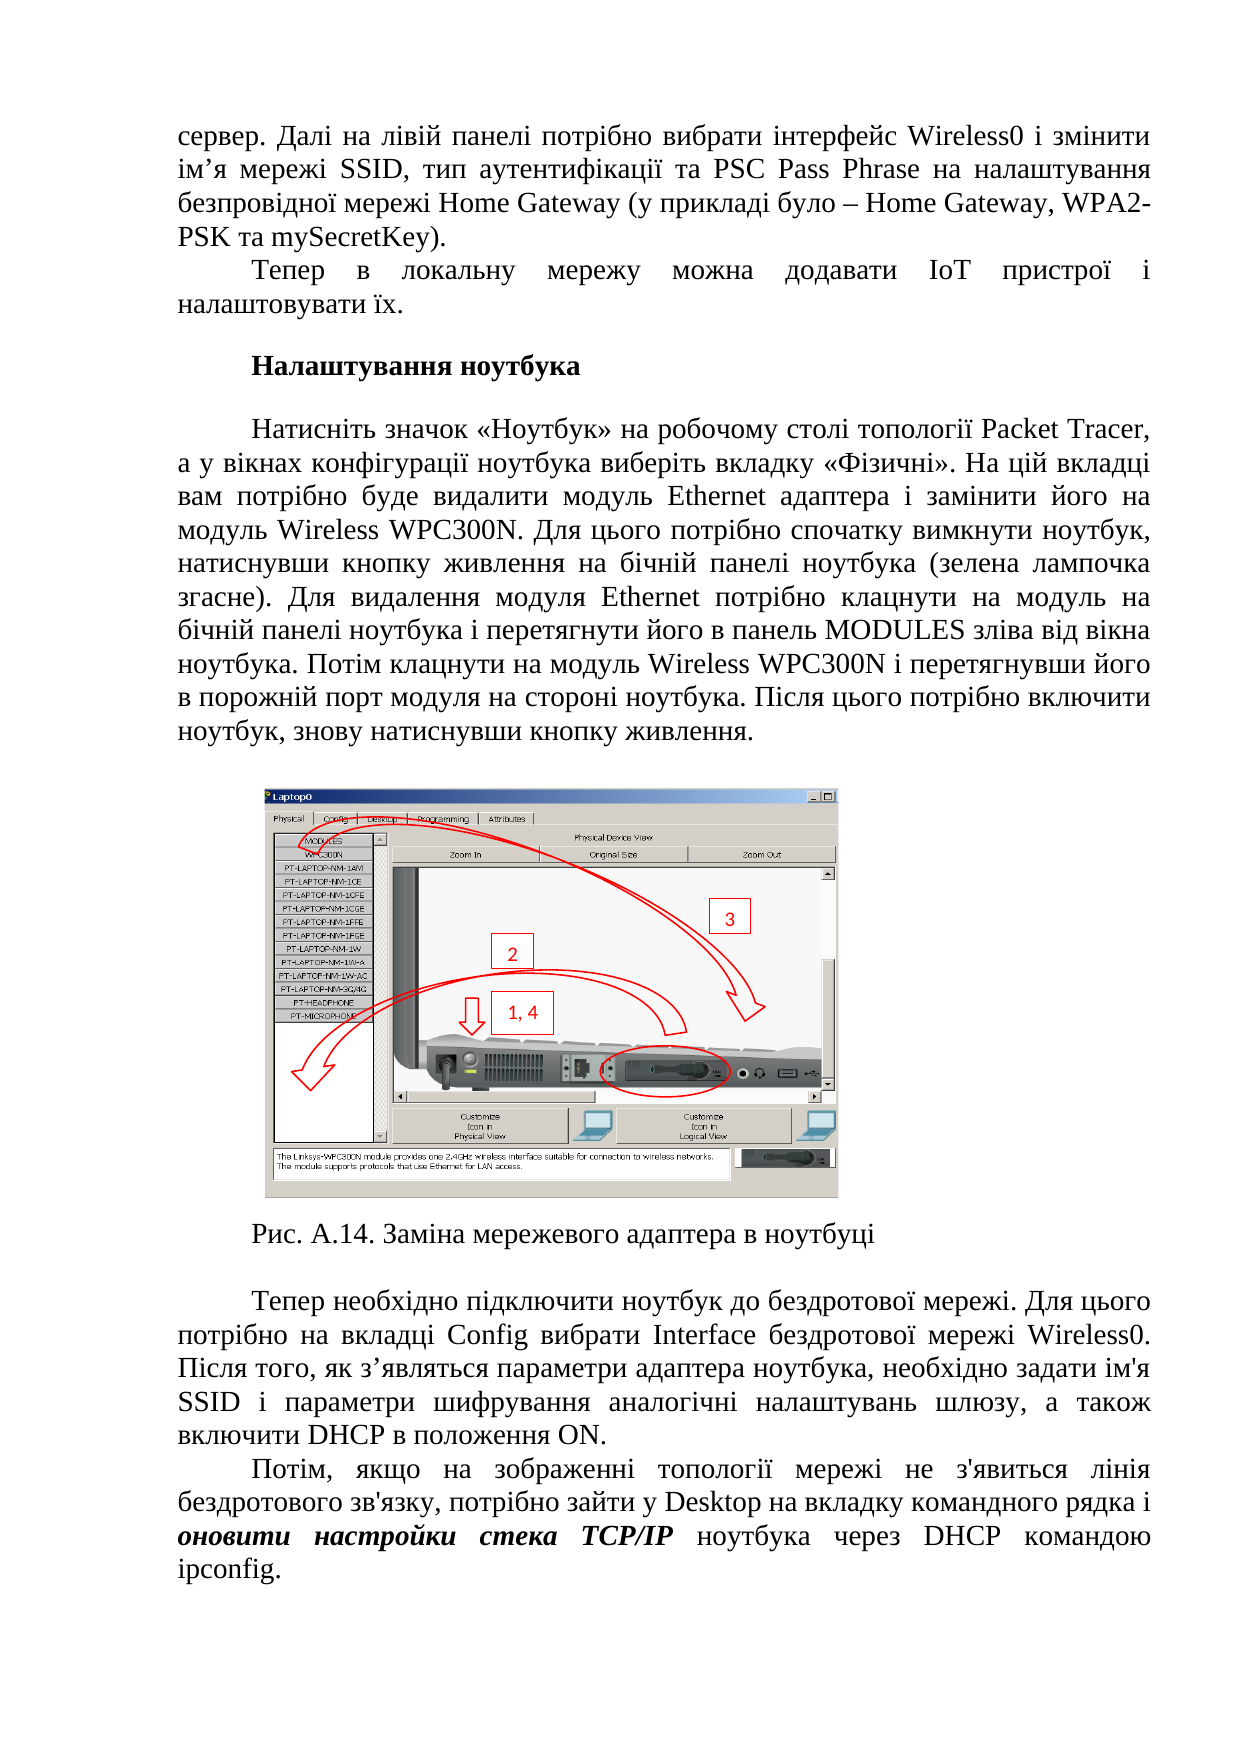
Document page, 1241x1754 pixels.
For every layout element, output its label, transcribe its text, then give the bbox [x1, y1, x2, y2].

text Натисніть значок «Ноутбук» на робочому столі топології Packet Tracer, а у вікнах конфігурації ноутбука виберіть вкладку «Фізичні». На цій вкладці вам потрібно буде видалити модуль Ethernet адаптера і замінити його на модуль Wireless WPC300N. Для цього потрібно спочатку вимкнути ноутбук, натиснувши кнопку живлення на бічній панелі ноутбука (зелена лампочка згасне). Для видалення модуля Ethernet потрібно клацнути на модуль на бічній панелі ноутбука і перетягнути його в панель MODULES зліва від вікна ноутбука. Потім клацнути на модуль Wireless WPC300N і перетягнувши його в порожній порт модуля на стороні ноутбука. Після цього потрібно включити ноутбук, знову натиснувши кнопку живлення. [177, 411, 1152, 747]
text Тепер в локальну мережу можна додавати ІоТ пристрої і налаштовувати їх. [177, 252, 1152, 319]
text Потім, якщо на зображенні топології мережі не з'явиться лінія бездротового зв'язку, потрібно зайти у Desktop на вкладку командного рядка і оновити настройки стека TCP/IP ноутбука через DHCP командою ipconfig. [177, 1451, 1152, 1585]
picture [264, 788, 839, 1198]
text Рис. А.14. Заміна мережевого адаптера в ноутбуці [177, 1216, 1152, 1250]
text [177, 118, 1152, 252]
text Тепер необхідно підключити ноутбук до бездротової мережі. Для цього потрібно на вкладці Config вибрати Interface бездротової мережі Wireless0. Після того, як з’являться параметри адаптера ноутбука, необхідно задати ім'я SSID і параметри шифрування аналогічні налаштувань шлюзу, а також включити DHCP в положення ON. [177, 1283, 1152, 1451]
text Налаштування ноутбука [177, 348, 1152, 382]
